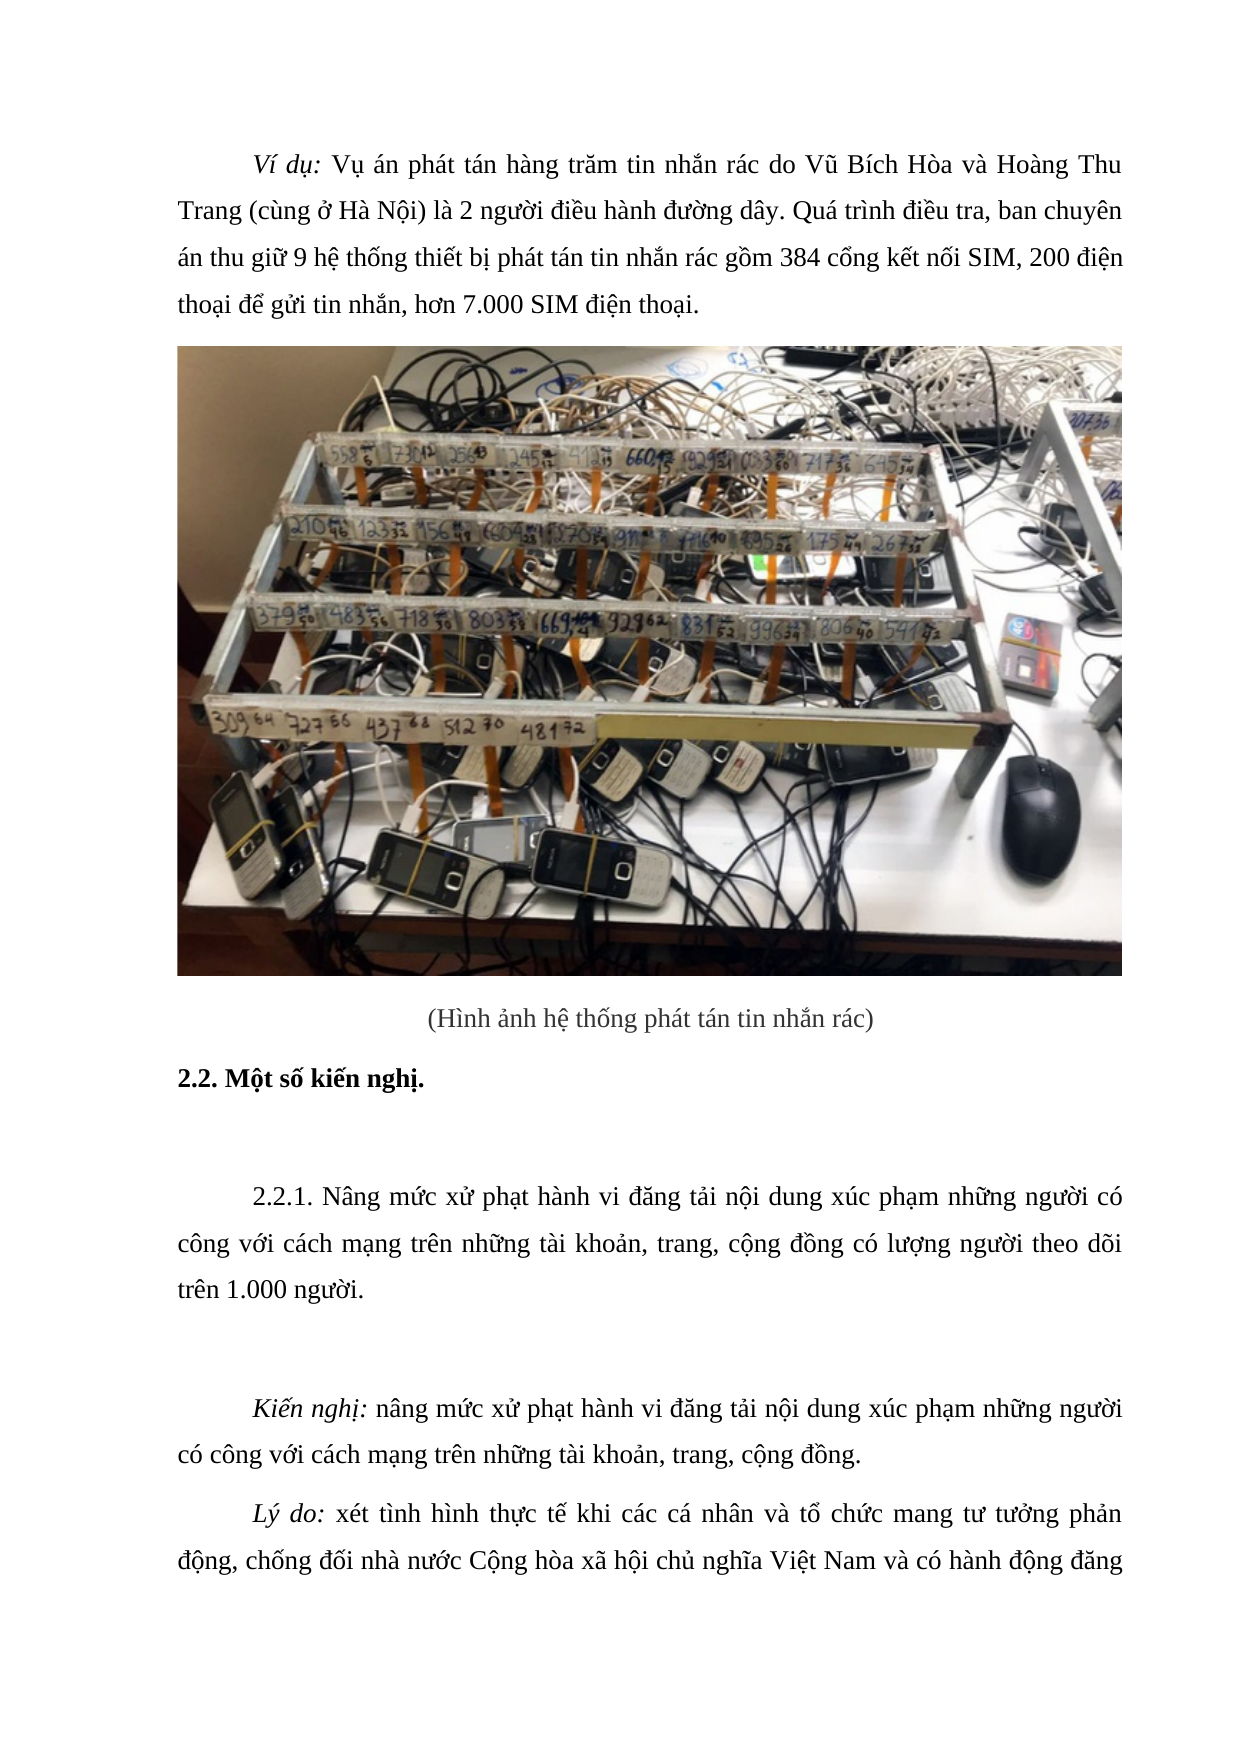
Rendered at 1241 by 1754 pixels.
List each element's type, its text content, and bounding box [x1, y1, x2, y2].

text Ví dụ: Vụ án phát tán hàng trăm tin nhắn rác do Vũ Bích Hòa và Hoàng Thu Trang (cùng ở Hà Nội) là 2 người điều hành đường dây. Quá trình điều tra, ban chuyên án thu giữ 9 hệ thống thiết bị phát tán tin nhắn rác gồm 384 cổng kết nối SIM, 200 điện thoại để gửi tin nhắn, hơn 7.000 SIM điện thoại. [177, 148, 1124, 319]
picture [177, 346, 1122, 976]
text Kiến nghị: nâng mức xử phạt hành vi đăng tải nội dung xúc phạm những người có công với cách mạng trên những tài khoản, trang, cộng đồng. [177, 1392, 1124, 1469]
text 2.2. Một số kiến nghị. [177, 1062, 1124, 1093]
text 2.2.1. Nâng mức xử phạt hành vi đăng tải nội dung xúc phạm những người có công với cách mạng trên những tài khoản, trang, cộng đồng có lượng người theo dõi trên 1.000 người. [177, 1180, 1124, 1304]
text (Hình ảnh hệ thống phát tán tin nhắn rác) [177, 1002, 1124, 1034]
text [177, 1497, 1124, 1575]
